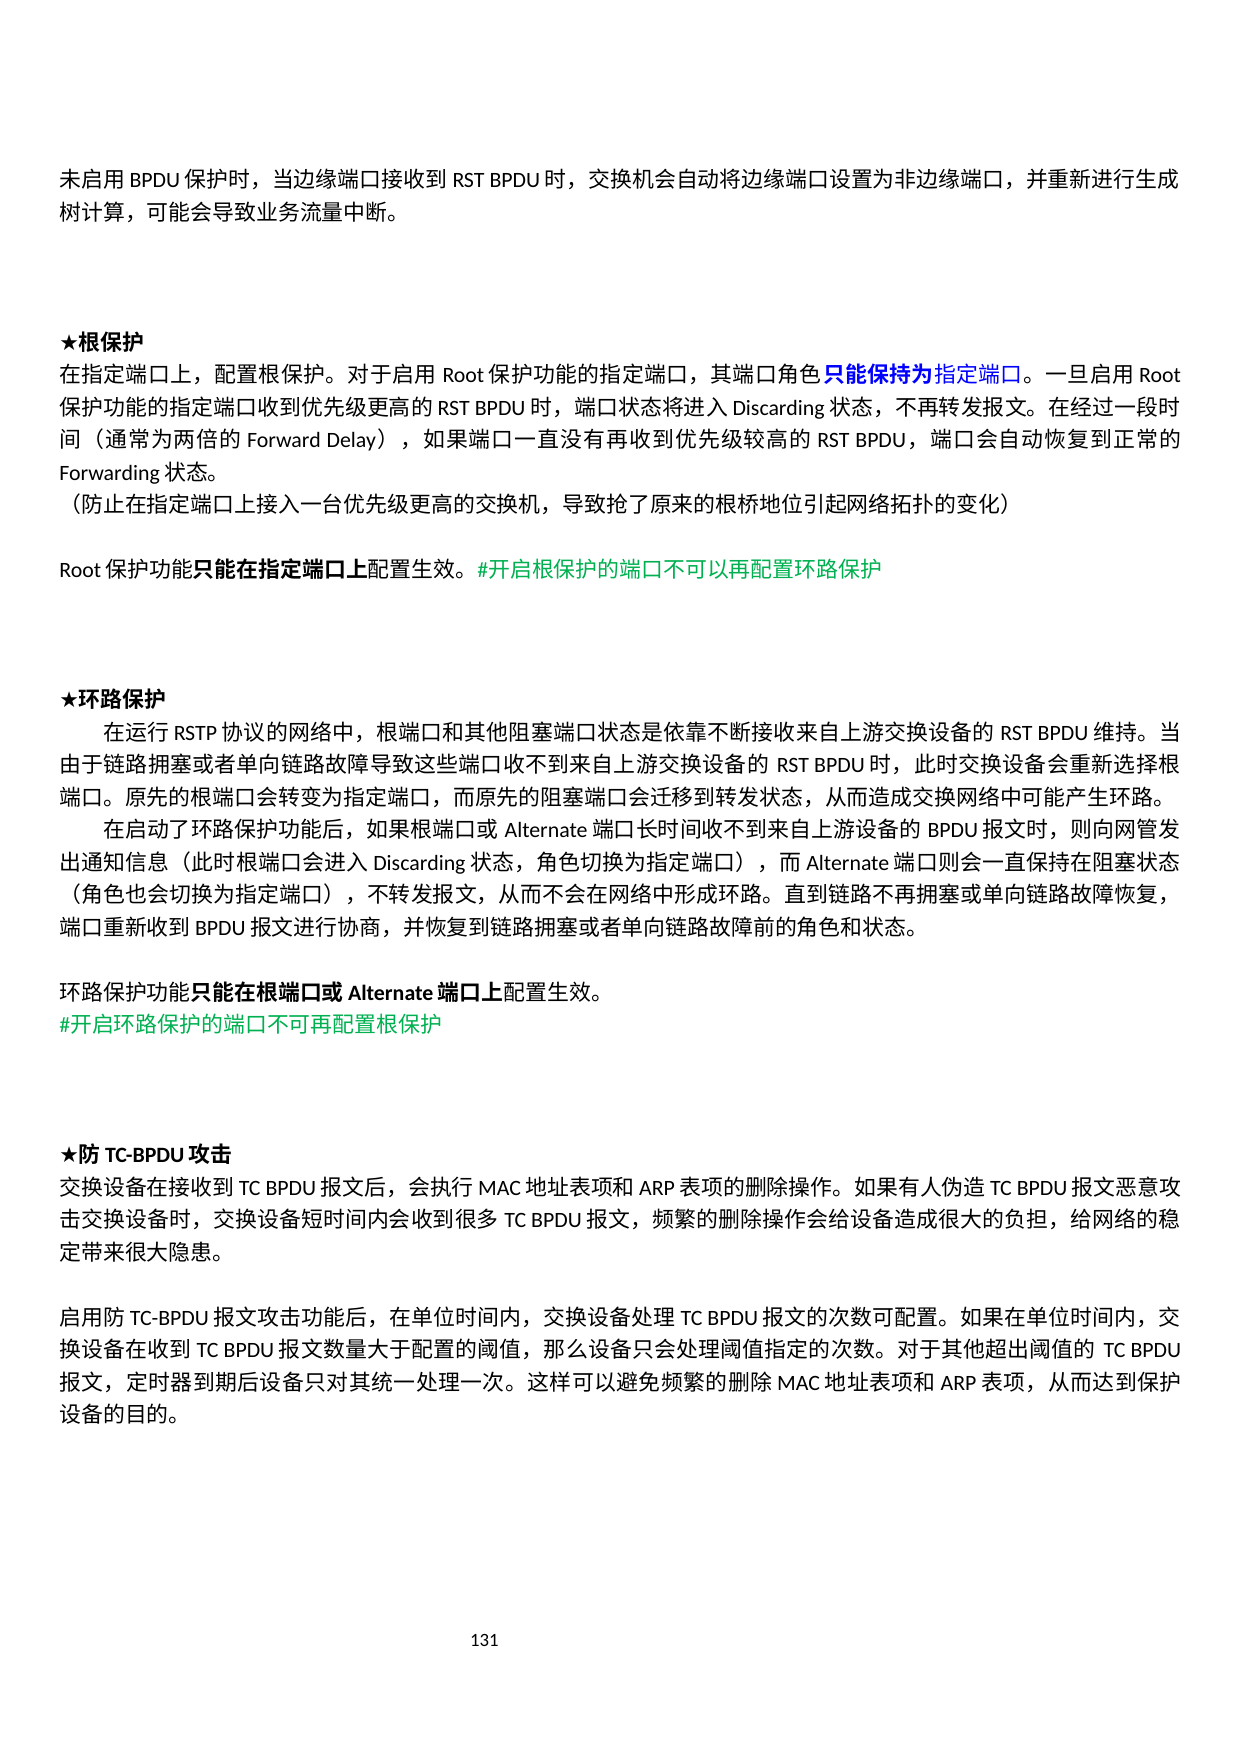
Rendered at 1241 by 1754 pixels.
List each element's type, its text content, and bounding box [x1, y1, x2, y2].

text （防止在指定端口上接入一台优先级更高的交换机，导致抢了原来的根桥地位引起网络拓扑的变化） [59, 487, 1181, 519]
text 在指定端口上，配置根保护。对于启用Root保护功能的指定端口，其端口角色只能保持为指定端口。一旦启用Root保护功能的指定端口收到优先级更高的RST BPDU时，端口状态将进入Discarding状态，不再转发报文。在经过一段时间（通常为两倍的Forward Delay），如果端口一直没有再收到优先级较高的RST BPDU，端口会自动恢复到正常的Forwarding状态。 [59, 357, 1181, 487]
text 环路保护功能只能在根端口或Alternate端口上配置生效。 [59, 974, 1181, 1007]
text 未启用BPDU保护时，当边缘端口接收到RST BPDU时，交换机会自动将边缘端口设置为非边缘端口，并重新进行生成树计算，可能会导致业务流量中断。 [59, 162, 1181, 227]
text 交换设备在接收到TC BPDU报文后，会执行MAC地址表项和ARP表项的删除操作。如果有人伪造TC BPDU报文恶意攻击交换设备时，交换设备短时间内会收到很多TC BPDU报文，频繁的删除操作会给设备造成很大的负担，给网络的稳定带来很大隐患。 [59, 1169, 1181, 1267]
text Root保护功能只能在指定端口上配置生效。#开启根保护的端口不可以再配置环路保护 [59, 552, 1181, 584]
text ★防TC-BPDU攻击 [59, 1137, 1181, 1169]
text 启用防TC-BPDU报文攻击功能后，在单位时间内，交换设备处理TC BPDU报文的次数可配置。如果在单位时间内，交换设备在收到TC BPDU报文数量大于配置的阈值，那么设备只会处理阈值指定的次数。对于其他超出阈值的TC BPDU报文，定时器到期后设备只对其统一处理一次。这样可以避免频繁的删除MAC地址表项和ARP表项，从而达到保护设备的目的。 [59, 1299, 1181, 1429]
text 在运行RSTP协议的网络中，根端口和其他阻塞端口状态是依靠不断接收来自上游交换设备的RST BPDU维持。当由于链路拥塞或者单向链路故障导致这些端口收不到来自上游交换设备的RST BPDU时，此时交换设备会重新选择根端口。原先的根端口会转变为指定端口，而原先的阻塞端口会迁移到转发状态，从而造成交换网络中可能产生环路。 [59, 714, 1181, 812]
text #开启环路保护的端口不可再配置根保护 [59, 1007, 1181, 1039]
text ★根保护 [59, 324, 1181, 357]
text 在启动了环路保护功能后，如果根端口或Alternate端口长时间收不到来自上游设备的BPDU报文时，则向网管发出通知信息（此时根端口会进入Discarding状态，角色切换为指定端口），而Alternate端口则会一直保持在阻塞状态（角色也会切换为指定端口），不转发报文，从而不会在网络中形成环路。直到链路不再拥塞或单向链路故障恢复，端口重新收到BPDU报文进行协商，并恢复到链路拥塞或者单向链路故障前的角色和状态。 [59, 812, 1181, 942]
text ★环路保护 [59, 682, 1181, 714]
